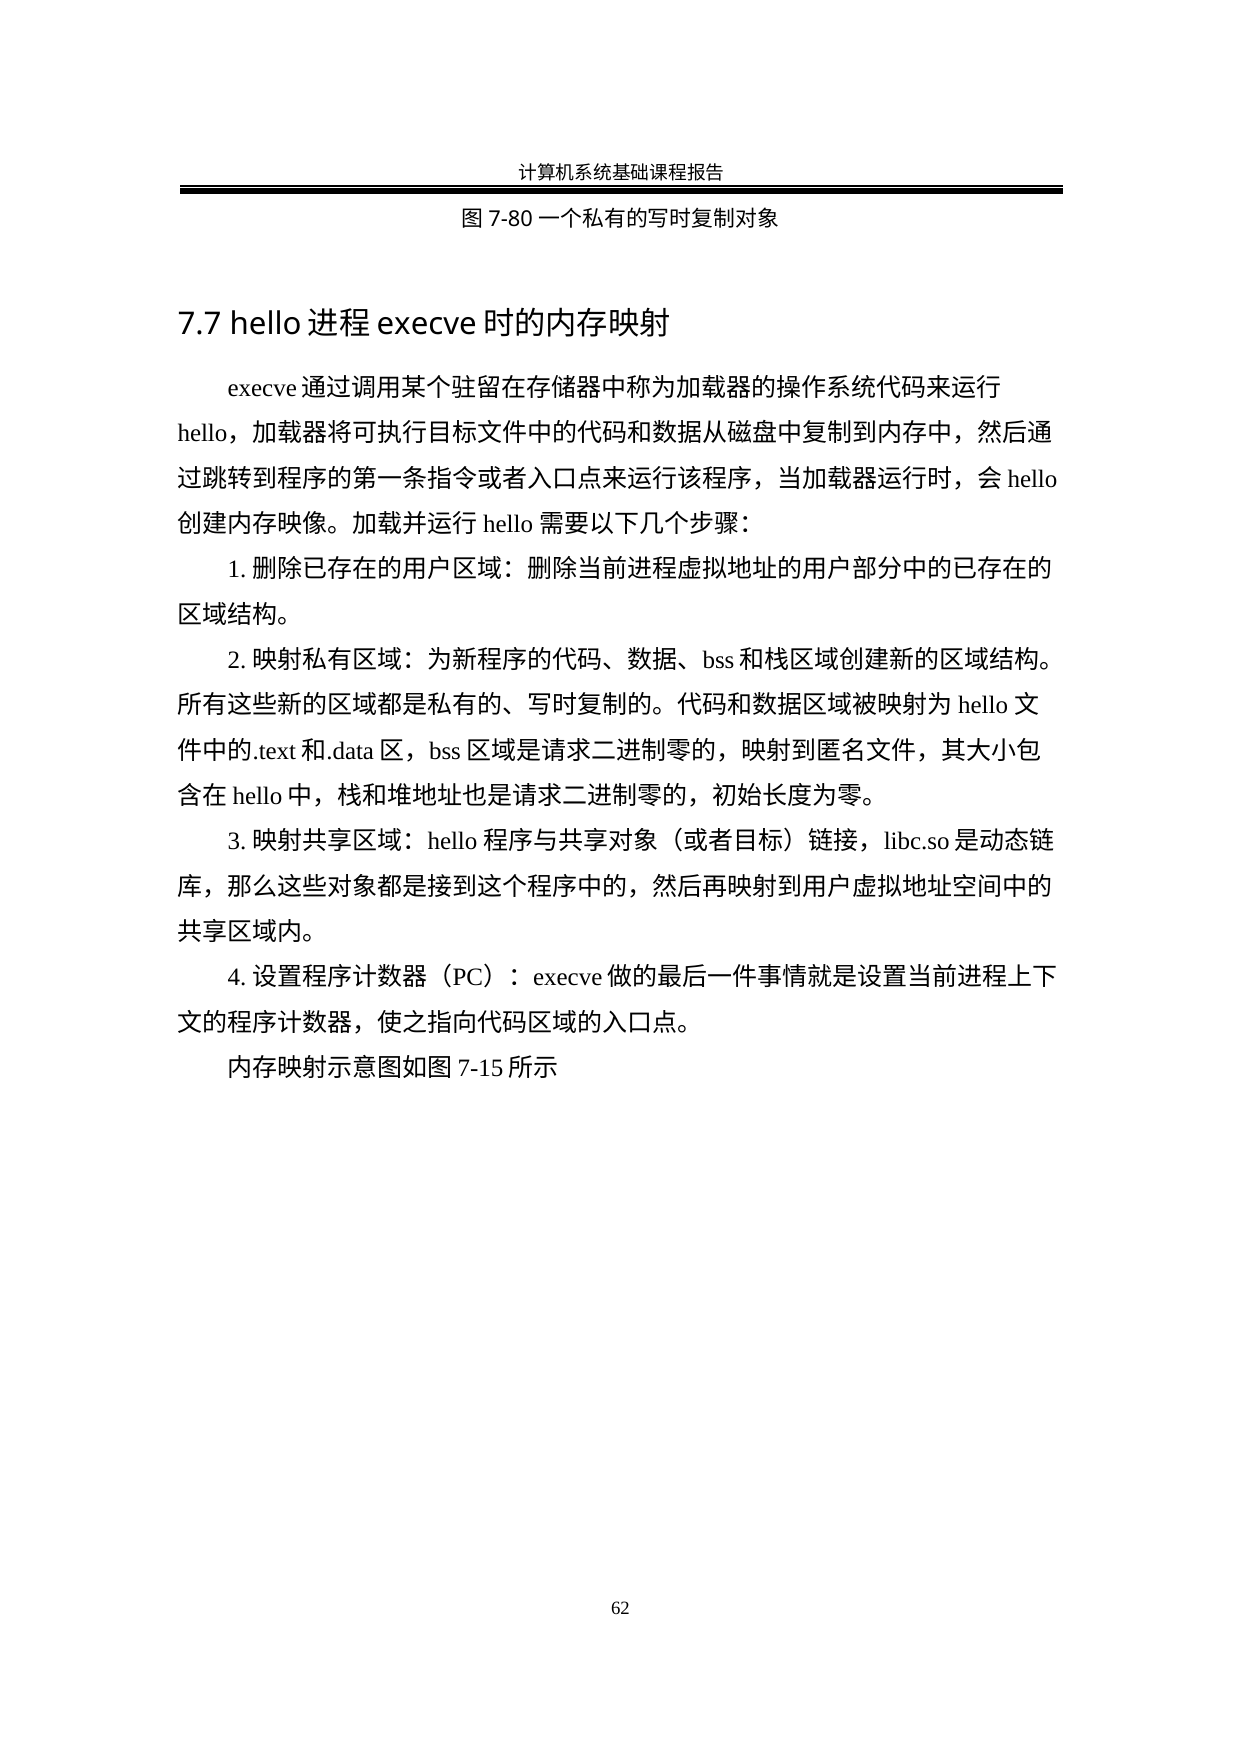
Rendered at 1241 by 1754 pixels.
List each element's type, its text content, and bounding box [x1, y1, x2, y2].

text 4. 设置程序计数器（PC）：execve做的最后一件事情就是设置当前进程上下文的程序计数器，使之指向代码区域的入口点。 [177, 957, 1063, 1038]
subtitle 7.7 hello进程execve时的内存映射 [177, 303, 1063, 343]
text 2. 映射私有区域：为新程序的代码、数据、bss和栈区域创建新的区域结构。所有这些新的区域都是私有的、写时复制的。代码和数据区域被映射为 hello 文件中的.text和.data区，bss区域是请求二进制零的，映射到匿名文件，其大小包含在hello中，栈和堆地址也是请求二进制零的，初始长度为零。 [177, 639, 1063, 812]
text execve通过调用某个驻留在存储器中称为加载器的操作系统代码来运行hello，加载器将可执行目标文件中的代码和数据从磁盘中复制到内存中，然后通过跳转到程序的第一条指令或者入口点来运行该程序，当加载器运行时，会hello创建内存映像。加载并运行 hello 需要以下几个步骤： [177, 368, 1063, 540]
text 3. 映射共享区域：hello 程序与共享对象（或者目标）链接，libc.so是动态链库，那么这些对象都是接到这个程序中的，然后再映射到用户虚拟地址空间中的共享区域内。 [177, 821, 1063, 948]
text 内存映射示意图如图7-15所示 [177, 1047, 1063, 1083]
text 1. 删除已存在的用户区域：删除当前进程虚拟地址的用户部分中的已存在的区域结构。 [177, 549, 1063, 630]
